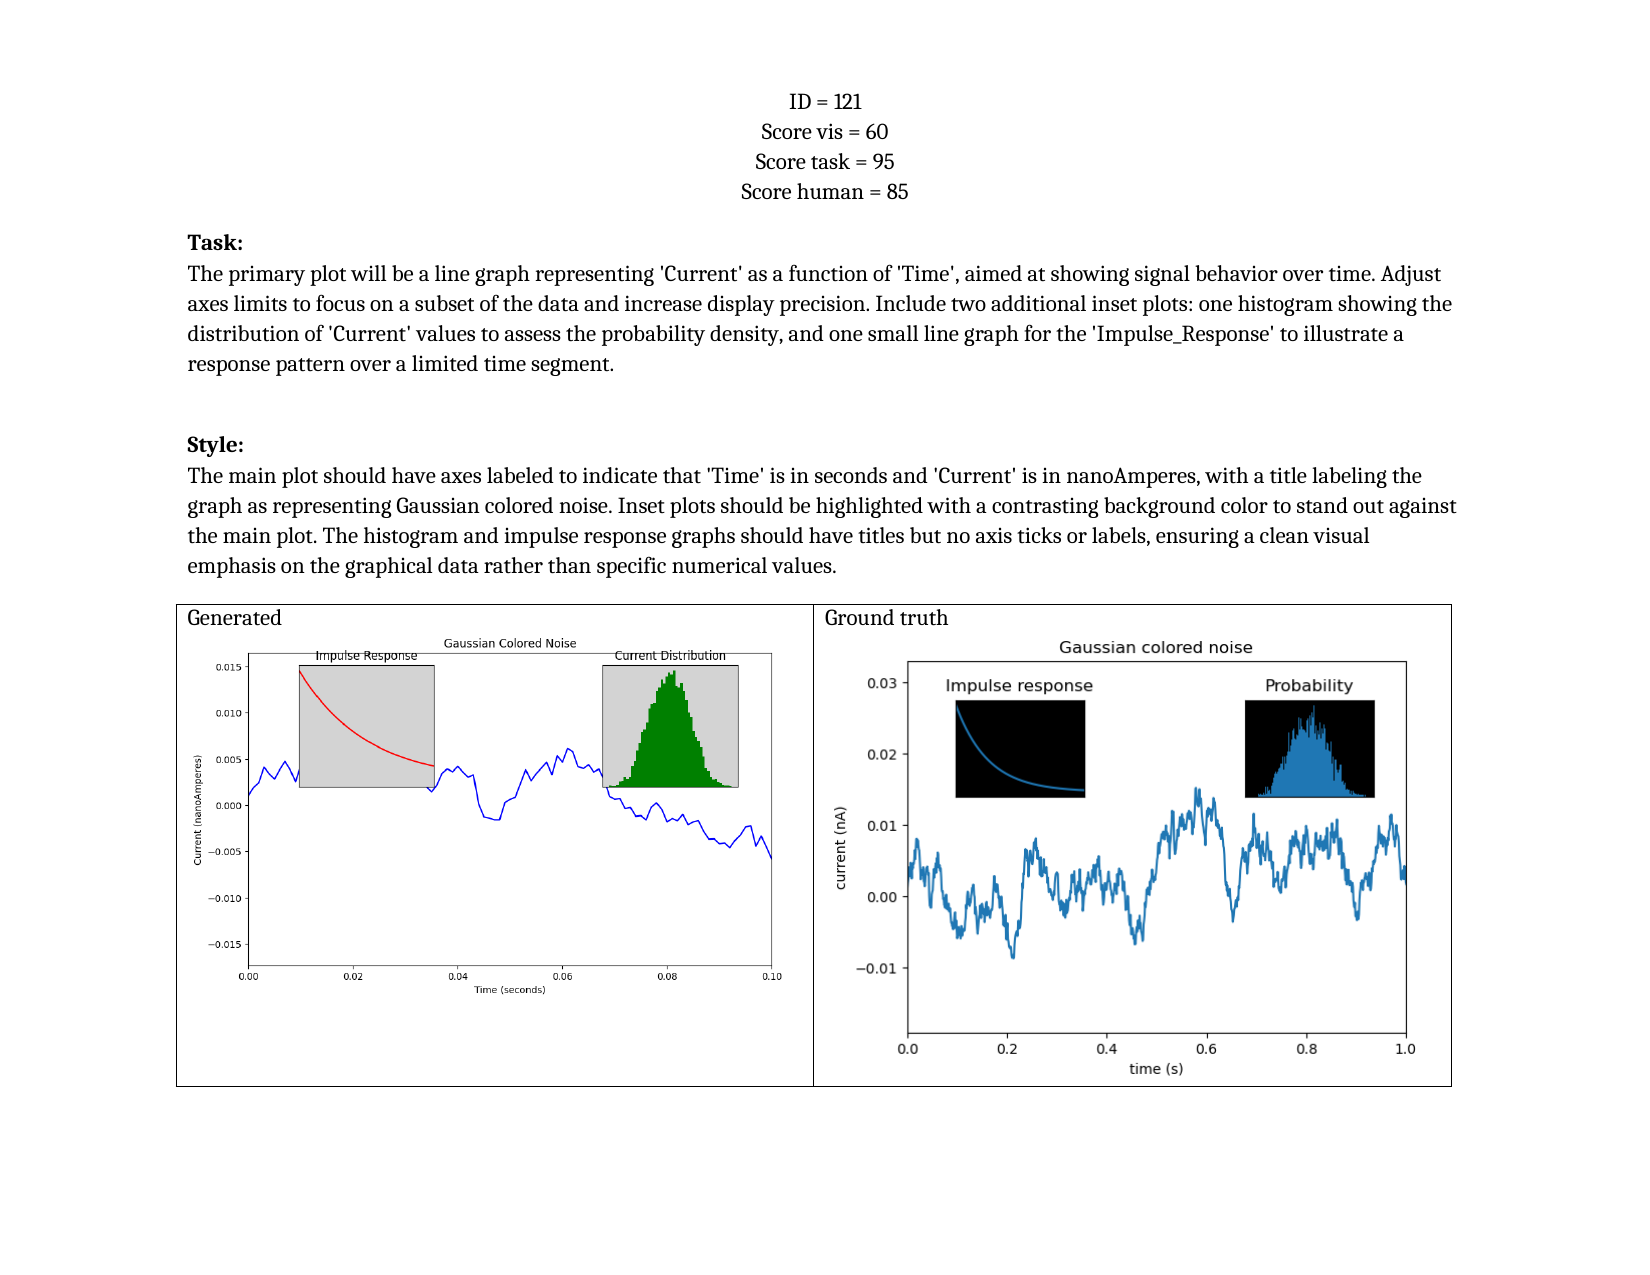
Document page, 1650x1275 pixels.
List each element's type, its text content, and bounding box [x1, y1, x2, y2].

table_header Ground truth [814, 605, 1451, 1086]
text Style: The main plot should have axes labeled to indicate that 'Time' is in seconds and 'Current' is in nanoAmperes, with a title labeling the graph as representing Gaussian colored noise. Inset plots should be highlighted with a contrasting background color to stand out against the main plot. The histogram and impulse response graphs should have titles but no axis ticks or labels, ensuring a clean visual emphasis on the graphical data rather than specific numerical values. [187, 432, 1462, 579]
table_header Generated [177, 605, 813, 1086]
text ID = 121 Score vis = 60 Score task = 95 Score human = 85 [187, 88, 1462, 206]
picture [187, 631, 788, 1001]
picture [825, 631, 1425, 1086]
text Task: The primary plot will be a line graph representing 'Current' as a function of 'Time', aimed at showing signal behavior over time. Adjust axes limits to focus on a subset of the data and increase display precision. Include two additional inset plots: one histogram showing the distribution of 'Current' values to assess the probability density, and one small line graph for the 'Impulse_Response' to illustrate a response pattern over a limited time segment. [187, 230, 1462, 408]
